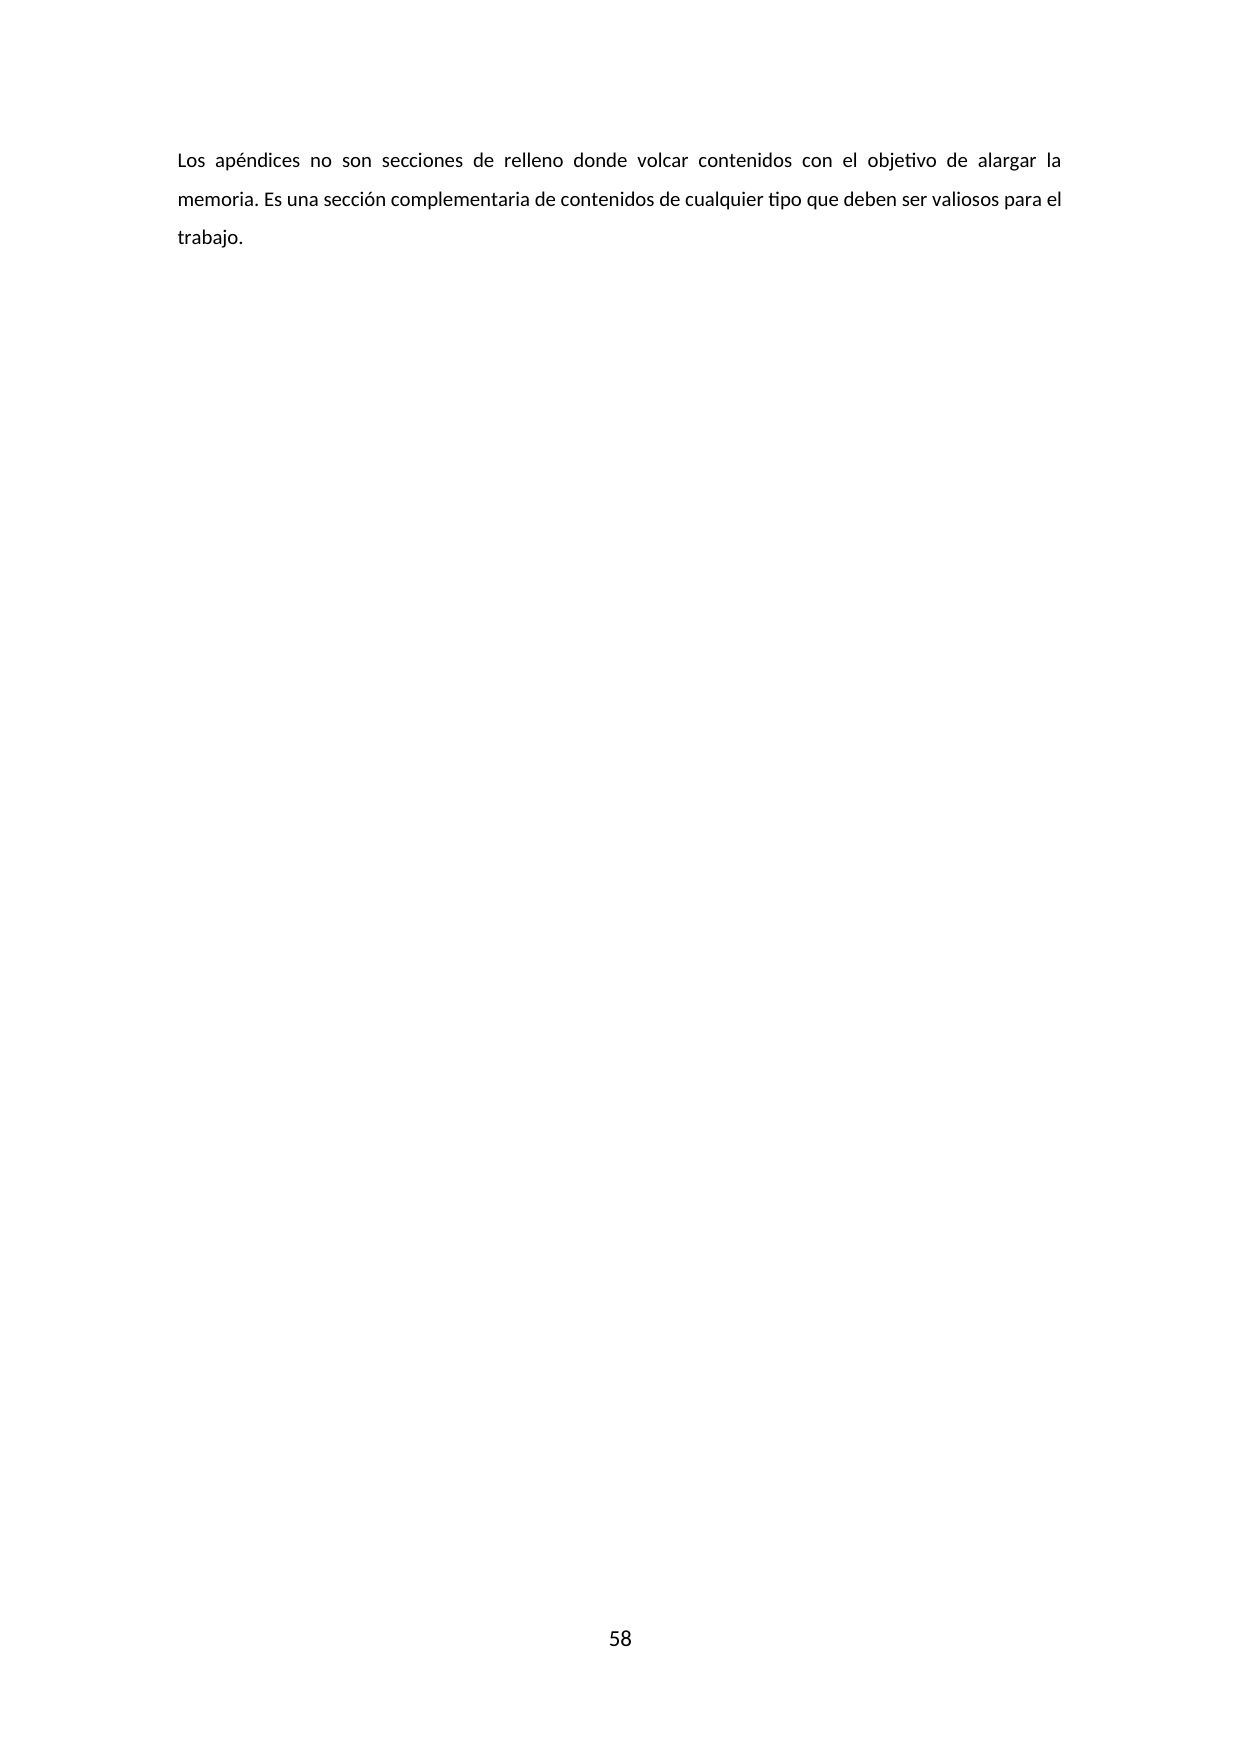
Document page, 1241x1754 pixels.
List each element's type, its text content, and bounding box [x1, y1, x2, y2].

text Los apéndices no son secciones de relleno donde volcar contenidos con el objetivo de alargar la memoria. Es una sección complementaria de contenidos de cualquier tipo que deben ser valiosos para el trabajo. [177, 148, 1063, 249]
